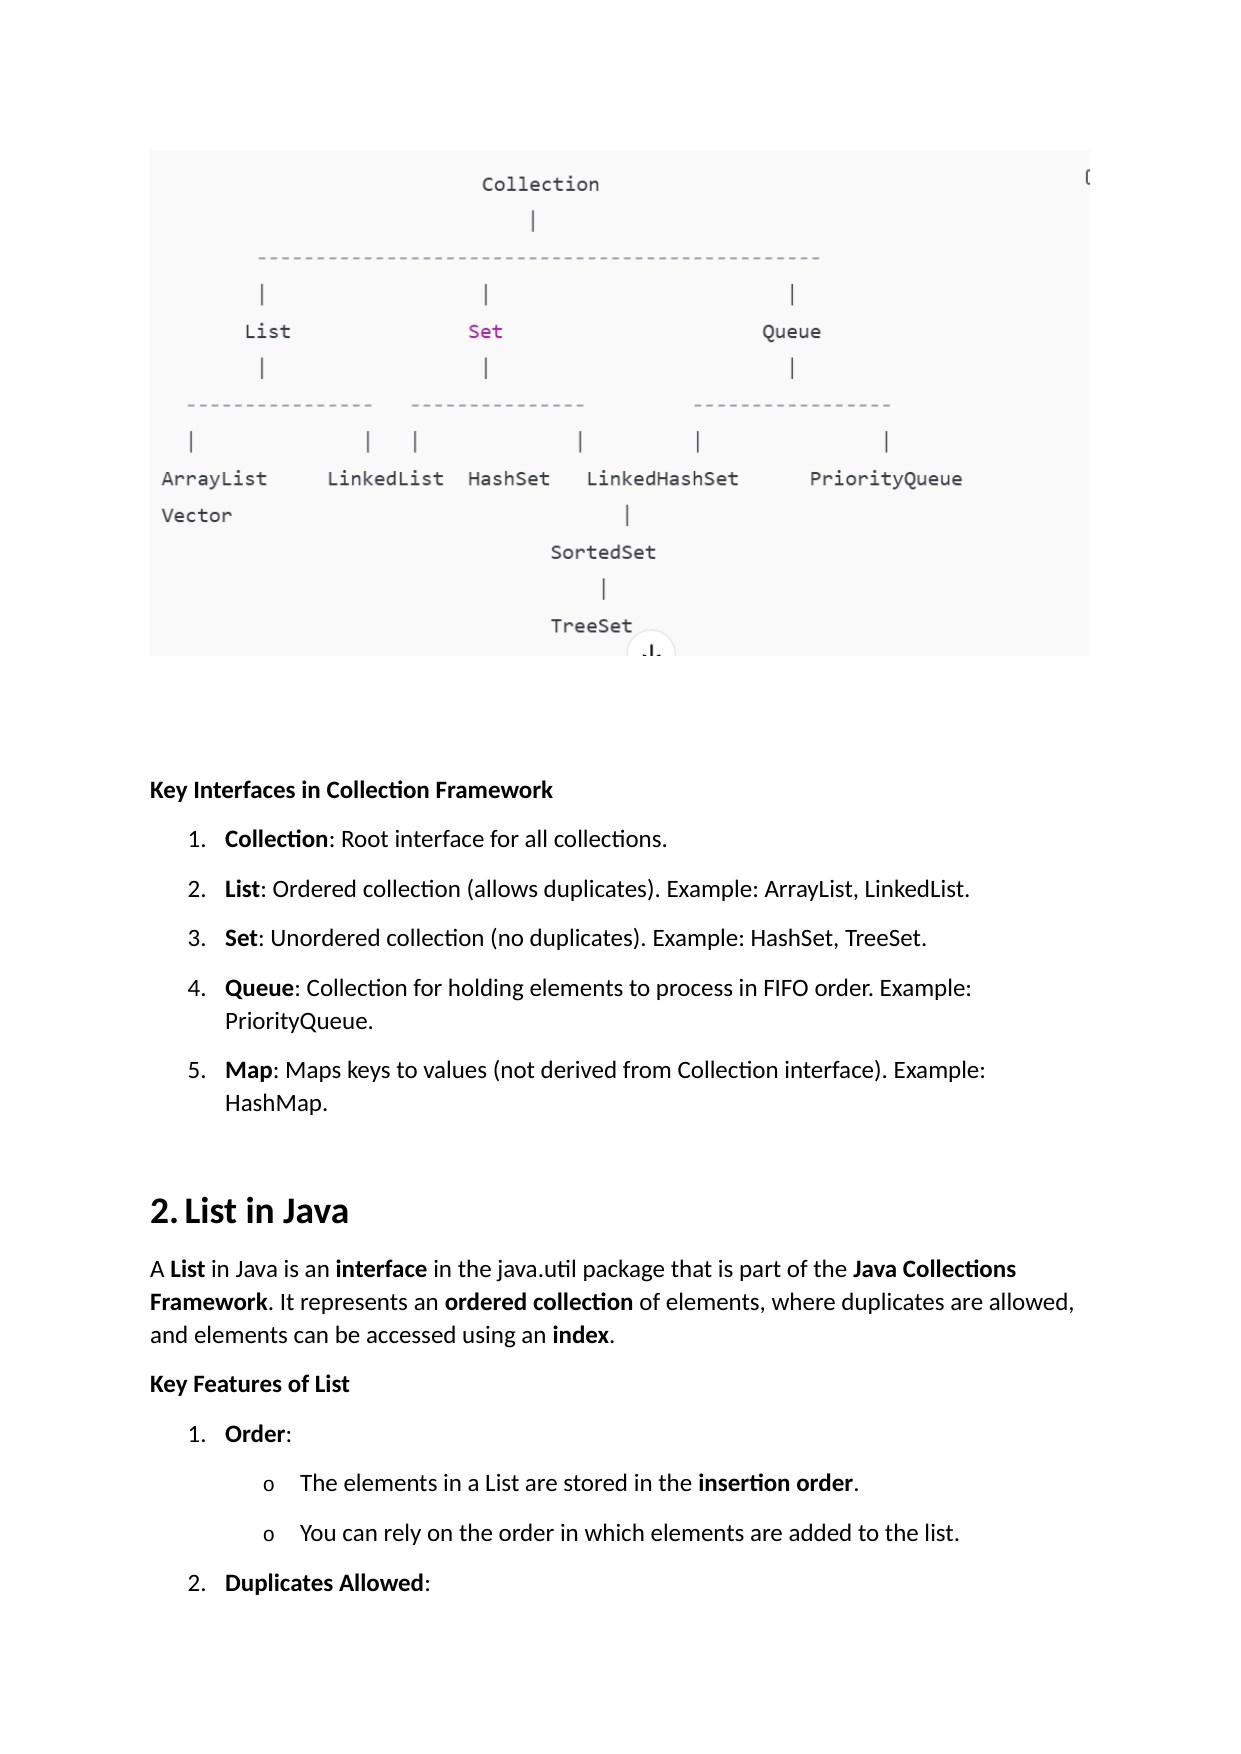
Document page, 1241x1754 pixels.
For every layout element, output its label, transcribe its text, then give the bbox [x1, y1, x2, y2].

list Map: Maps keys to values (not derived from Collection interface). Example: HashMap. [187, 1055, 1090, 1118]
list Queue: Collection for holding elements to process in FIFO order. Example: PriorityQueue. [187, 972, 1090, 1036]
list Order: [187, 1418, 1090, 1448]
list Set: Unordered collection (no duplicates). Example: HashSet, TreeSet. [187, 923, 1090, 953]
picture [150, 150, 1091, 656]
list List: Ordered collection (allows duplicates). Example: ArrayList, LinkedList. [187, 873, 1090, 903]
text Key Interfaces in Collection Framework [150, 774, 1090, 804]
text 2. List in Java [150, 1187, 1090, 1233]
text A List in Java is an interface in the java.util package that is part of the Java Collections Framework. It represents an ordered collection of elements, where duplicates are allowed, and elements can be accessed using an index. [150, 1253, 1090, 1349]
list You can rely on the order in which elements are added to the list. [262, 1517, 1090, 1548]
list Collection: Root interface for all collections. [187, 823, 1090, 854]
text Key Features of List [150, 1368, 1090, 1399]
list The elements in a List are stored in the insertion order. [262, 1467, 1090, 1498]
list Duplicates Allowed: [187, 1567, 1090, 1597]
